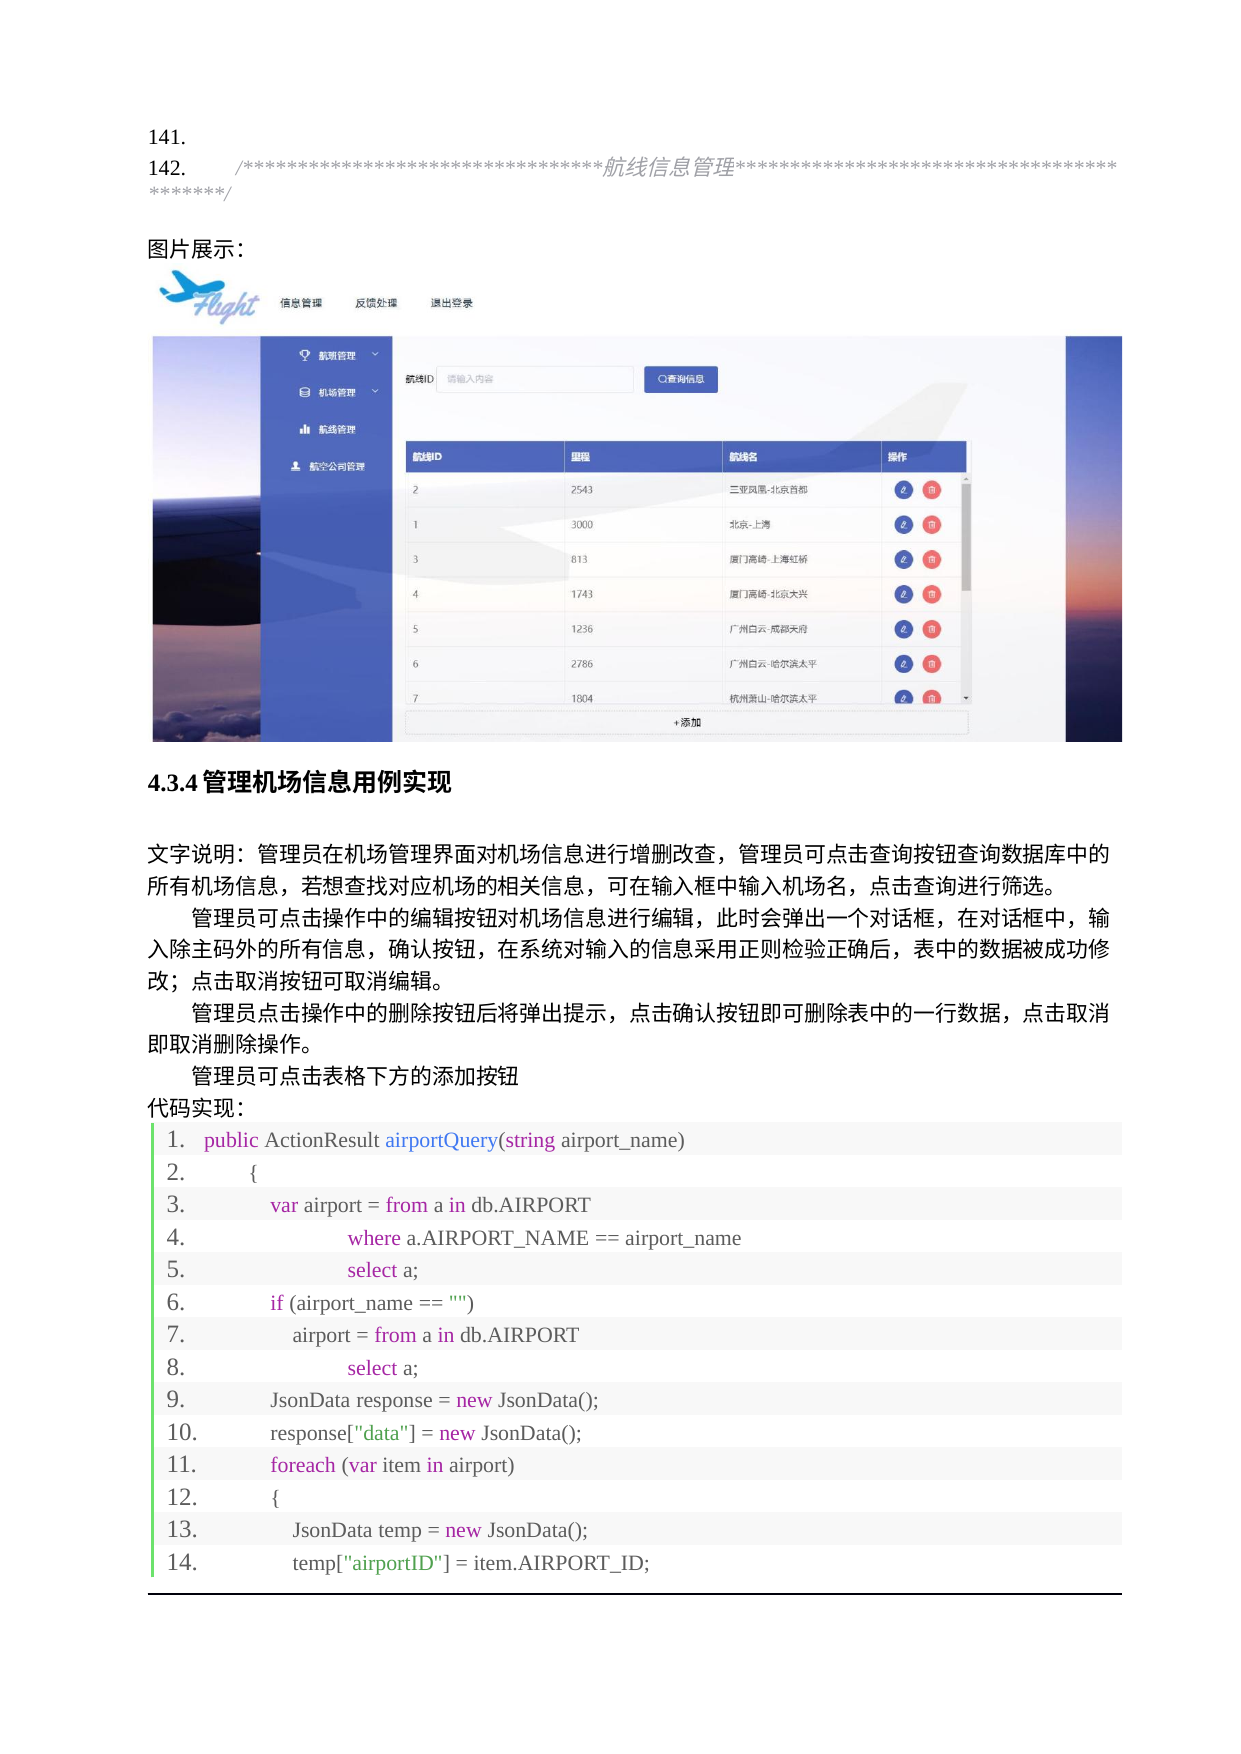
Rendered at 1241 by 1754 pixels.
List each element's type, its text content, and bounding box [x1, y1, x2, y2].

text 管理员可点击操作中的编辑按钮对机场信息进行编辑，此时会弹出一个对话框，在对话框中，输入除主码外的所有信息，确认按钮，在系统对输入的信息采用正则检验正确后，表中的数据被成功修改；点击取消按钮可取消编辑。 [148, 901, 1122, 996]
list /*********************************航线信息管理******************************************/ [148, 149, 1122, 206]
text 代码实现： [148, 1091, 1122, 1122]
list response["data"] = new JsonData(); [154, 1415, 1122, 1447]
list airport = from a in db.AIRPORT [154, 1317, 1122, 1350]
picture [147, 263, 1123, 742]
list temp["airportID"] = item.AIRPORT_ID; [154, 1545, 1122, 1577]
list JsonData temp = new JsonData(); [154, 1512, 1122, 1545]
list select a; [154, 1350, 1122, 1382]
list var airport = from a in db.AIRPORT [154, 1187, 1122, 1220]
list public ActionResult airportQuery(string airport_name) [151, 1122, 1122, 1155]
text 图片展示： [148, 232, 1122, 263]
list select a; [154, 1252, 1122, 1285]
list foreach (var item in airport) [154, 1447, 1122, 1480]
list JsonData response = new JsonData(); [154, 1382, 1122, 1415]
text 管理员可点击表格下方的添加按钮 [148, 1059, 1122, 1091]
text 文字说明：管理员在机场管理界面对机场信息进行增删改查，管理员可点击查询按钮查询数据库中的所有机场信息，若想查找对应机场的相关信息，可在输入框中输入机场名，点击查询进行筛选。 [148, 837, 1122, 901]
list where a.AIRPORT_NAME == airport_name [154, 1220, 1122, 1252]
list if (airport_name == "") [154, 1285, 1122, 1317]
subtitle 4.3.4管理机场信息用例实现 [148, 762, 1122, 798]
list { [154, 1155, 1122, 1187]
text 管理员点击操作中的删除按钮后将弹出提示，点击确认按钮即可删除表中的一行数据，点击取消即取消删除操作。 [148, 996, 1122, 1059]
list { [154, 1480, 1122, 1512]
